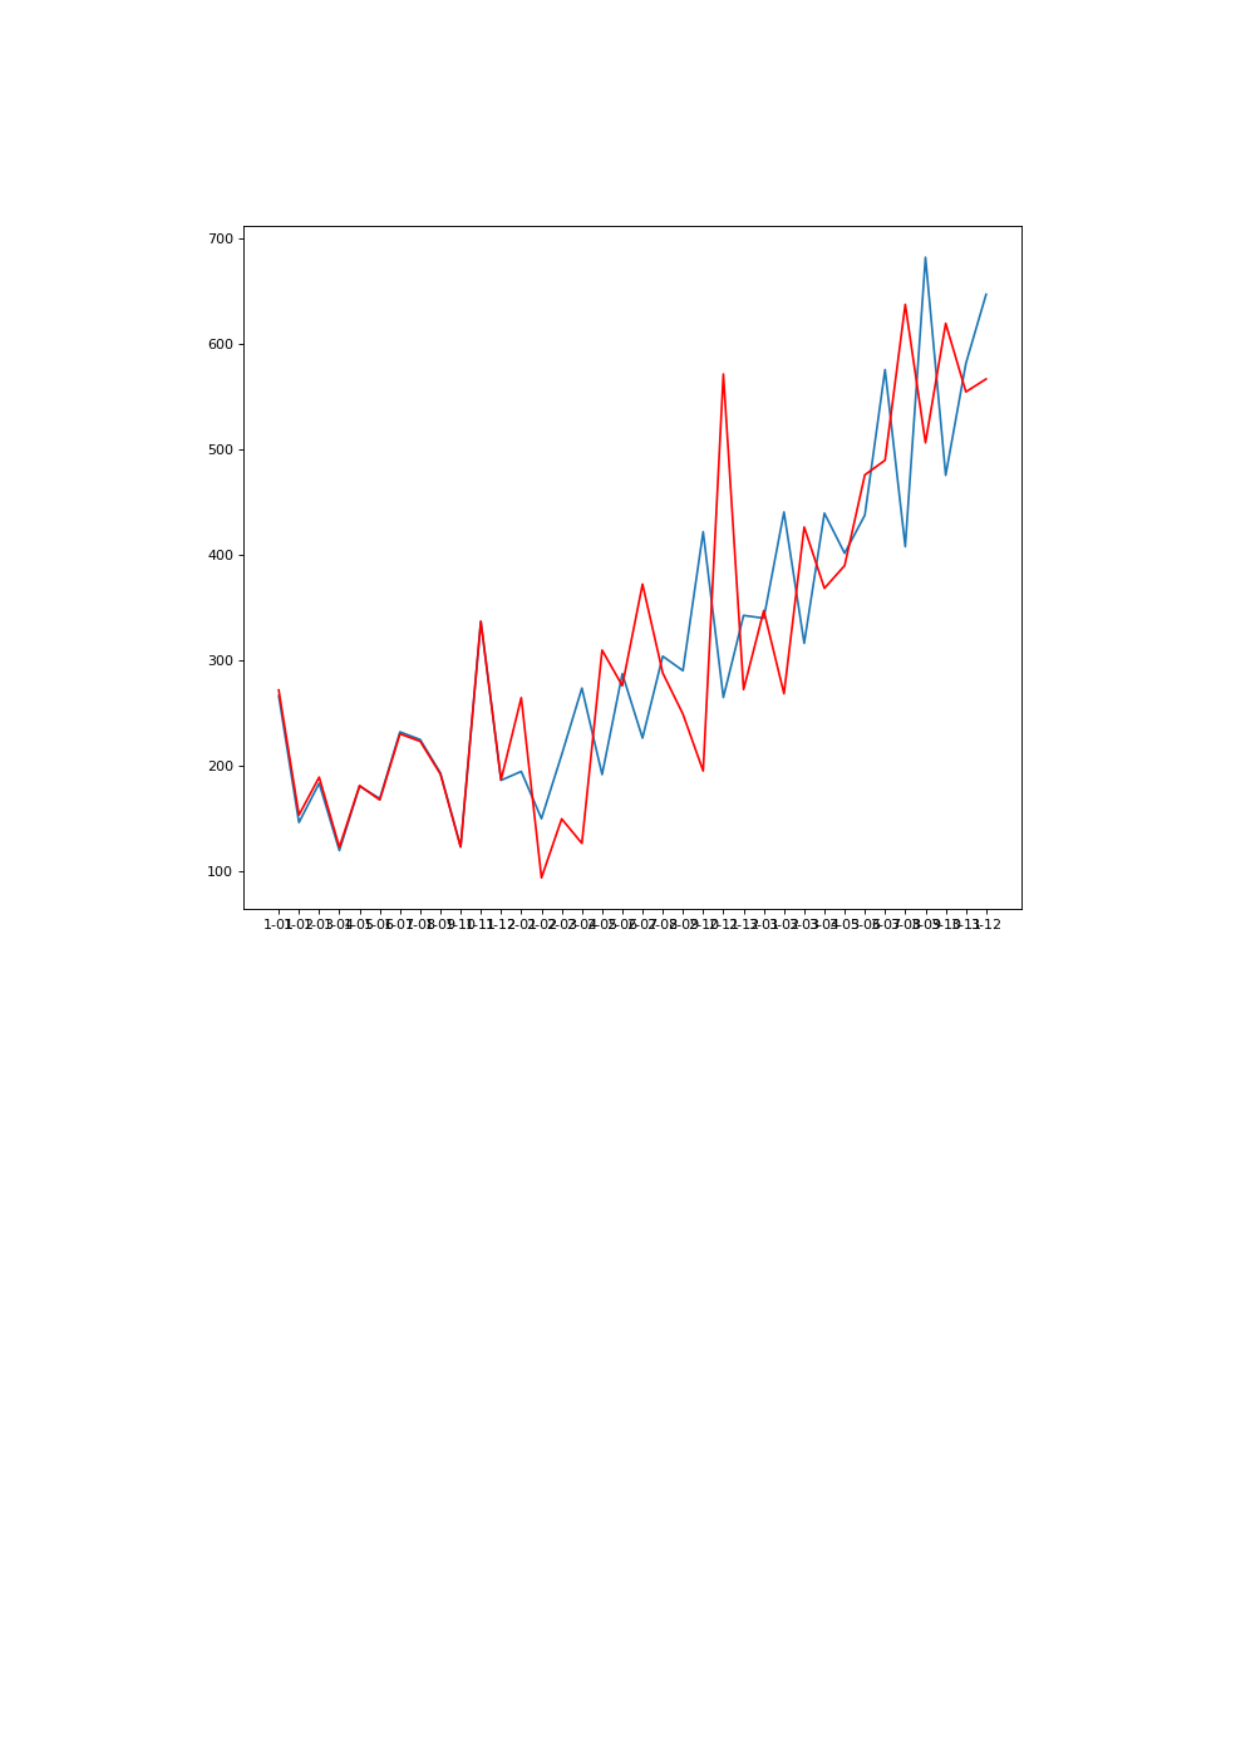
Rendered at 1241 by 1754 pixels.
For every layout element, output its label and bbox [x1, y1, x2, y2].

picture [118, 118, 1122, 1022]
